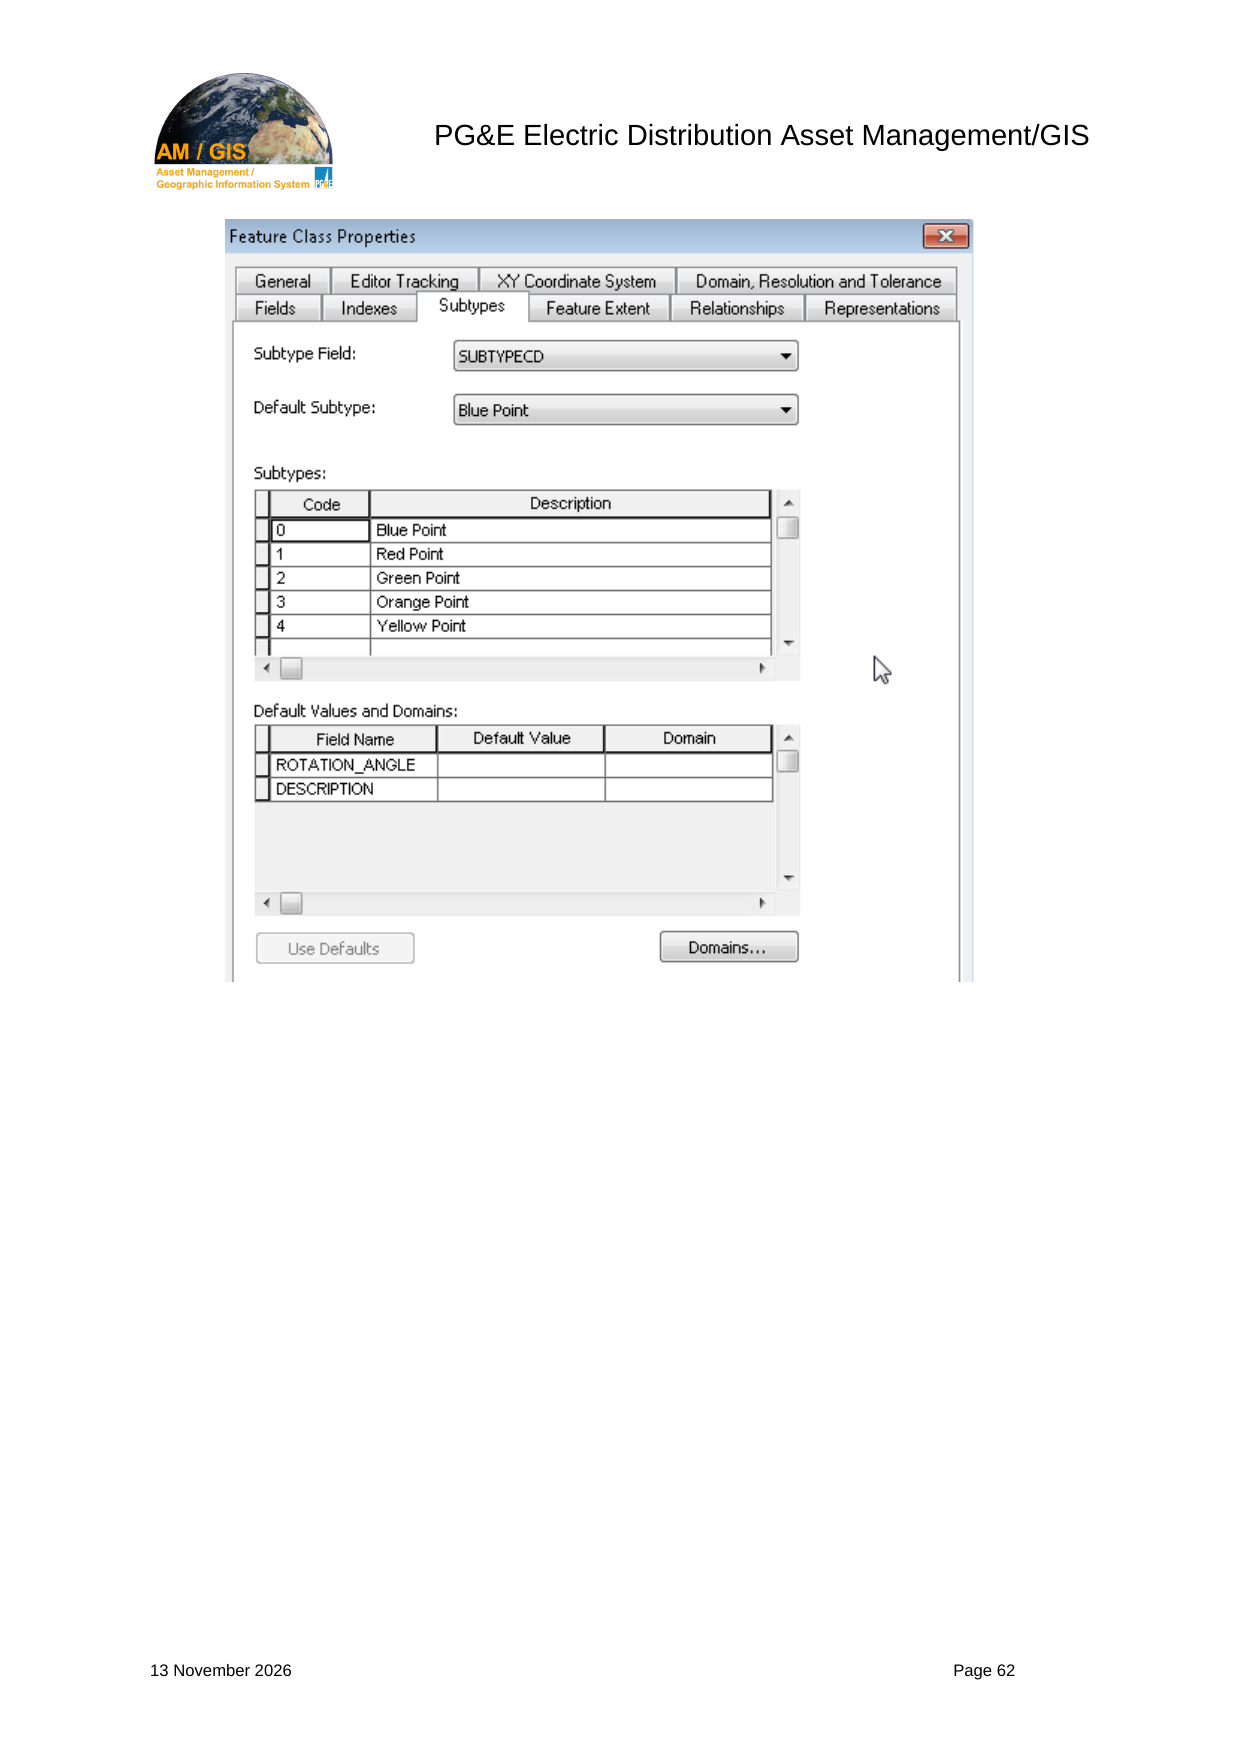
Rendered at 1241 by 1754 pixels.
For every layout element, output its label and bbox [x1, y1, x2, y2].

picture [150, 73, 333, 196]
picture [225, 219, 974, 982]
